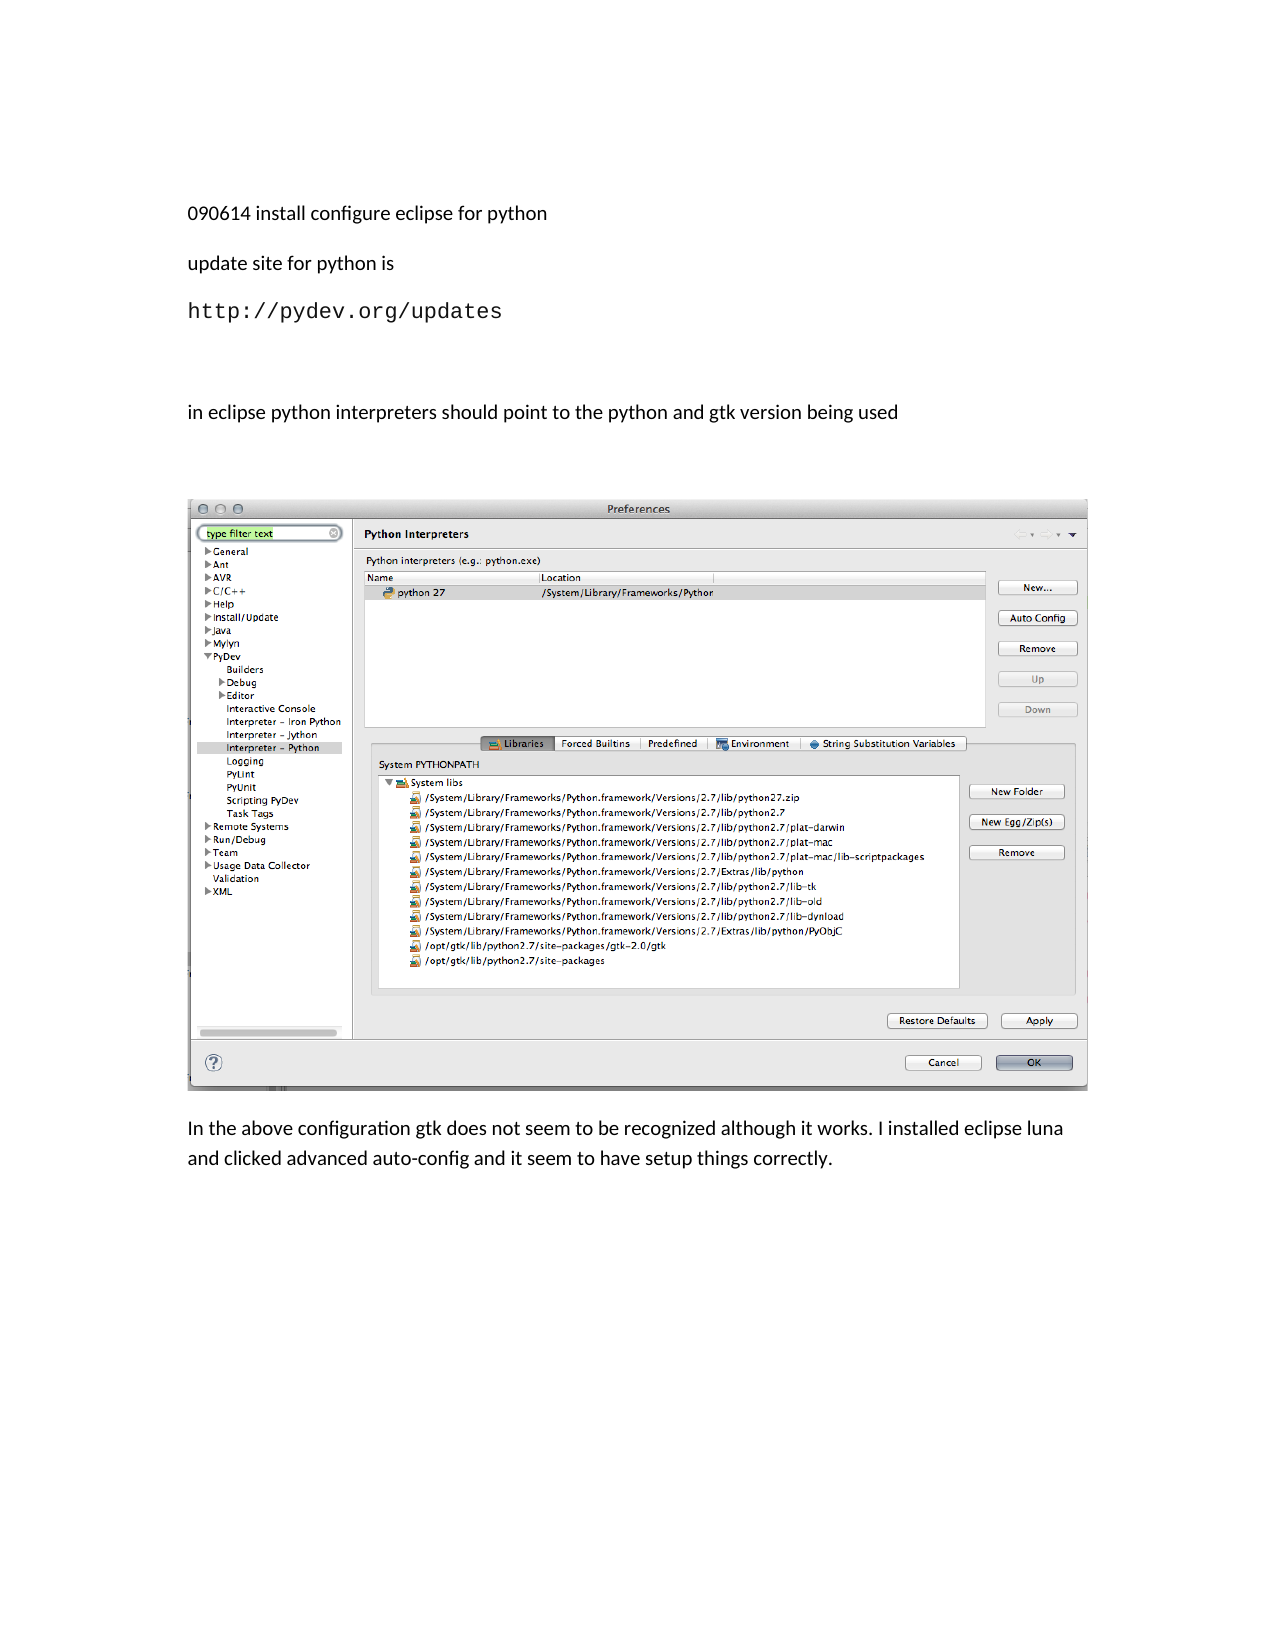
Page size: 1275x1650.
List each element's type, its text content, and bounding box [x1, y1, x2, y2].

text 090614 install configure eclipse for python [187, 200, 1087, 225]
text in eclipse python interpreters should point to the python and gtk version being used [187, 399, 1087, 425]
text http://pydev.org/updates [187, 300, 1087, 325]
text update site for python is [187, 250, 1087, 275]
picture [187, 499, 1088, 1091]
text In the above configuration gtk does not seem to be recognized although it works. I installed eclipse luna and clicked advanced auto-config and it seem to have setup things correctly. [187, 1116, 1087, 1170]
